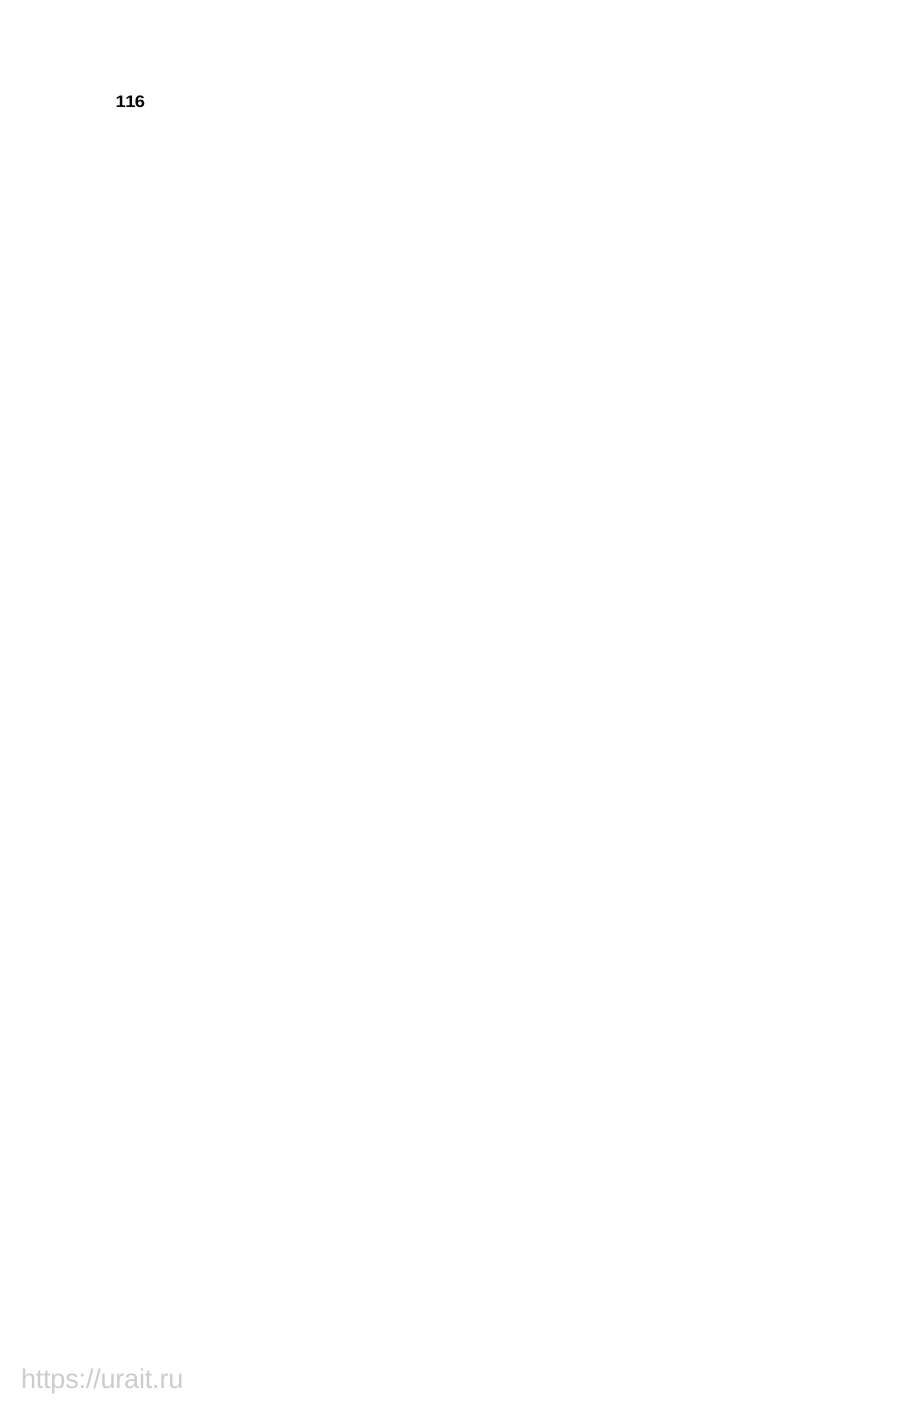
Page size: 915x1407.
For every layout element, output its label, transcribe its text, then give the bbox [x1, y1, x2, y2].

text 116 [115, 92, 817, 111]
